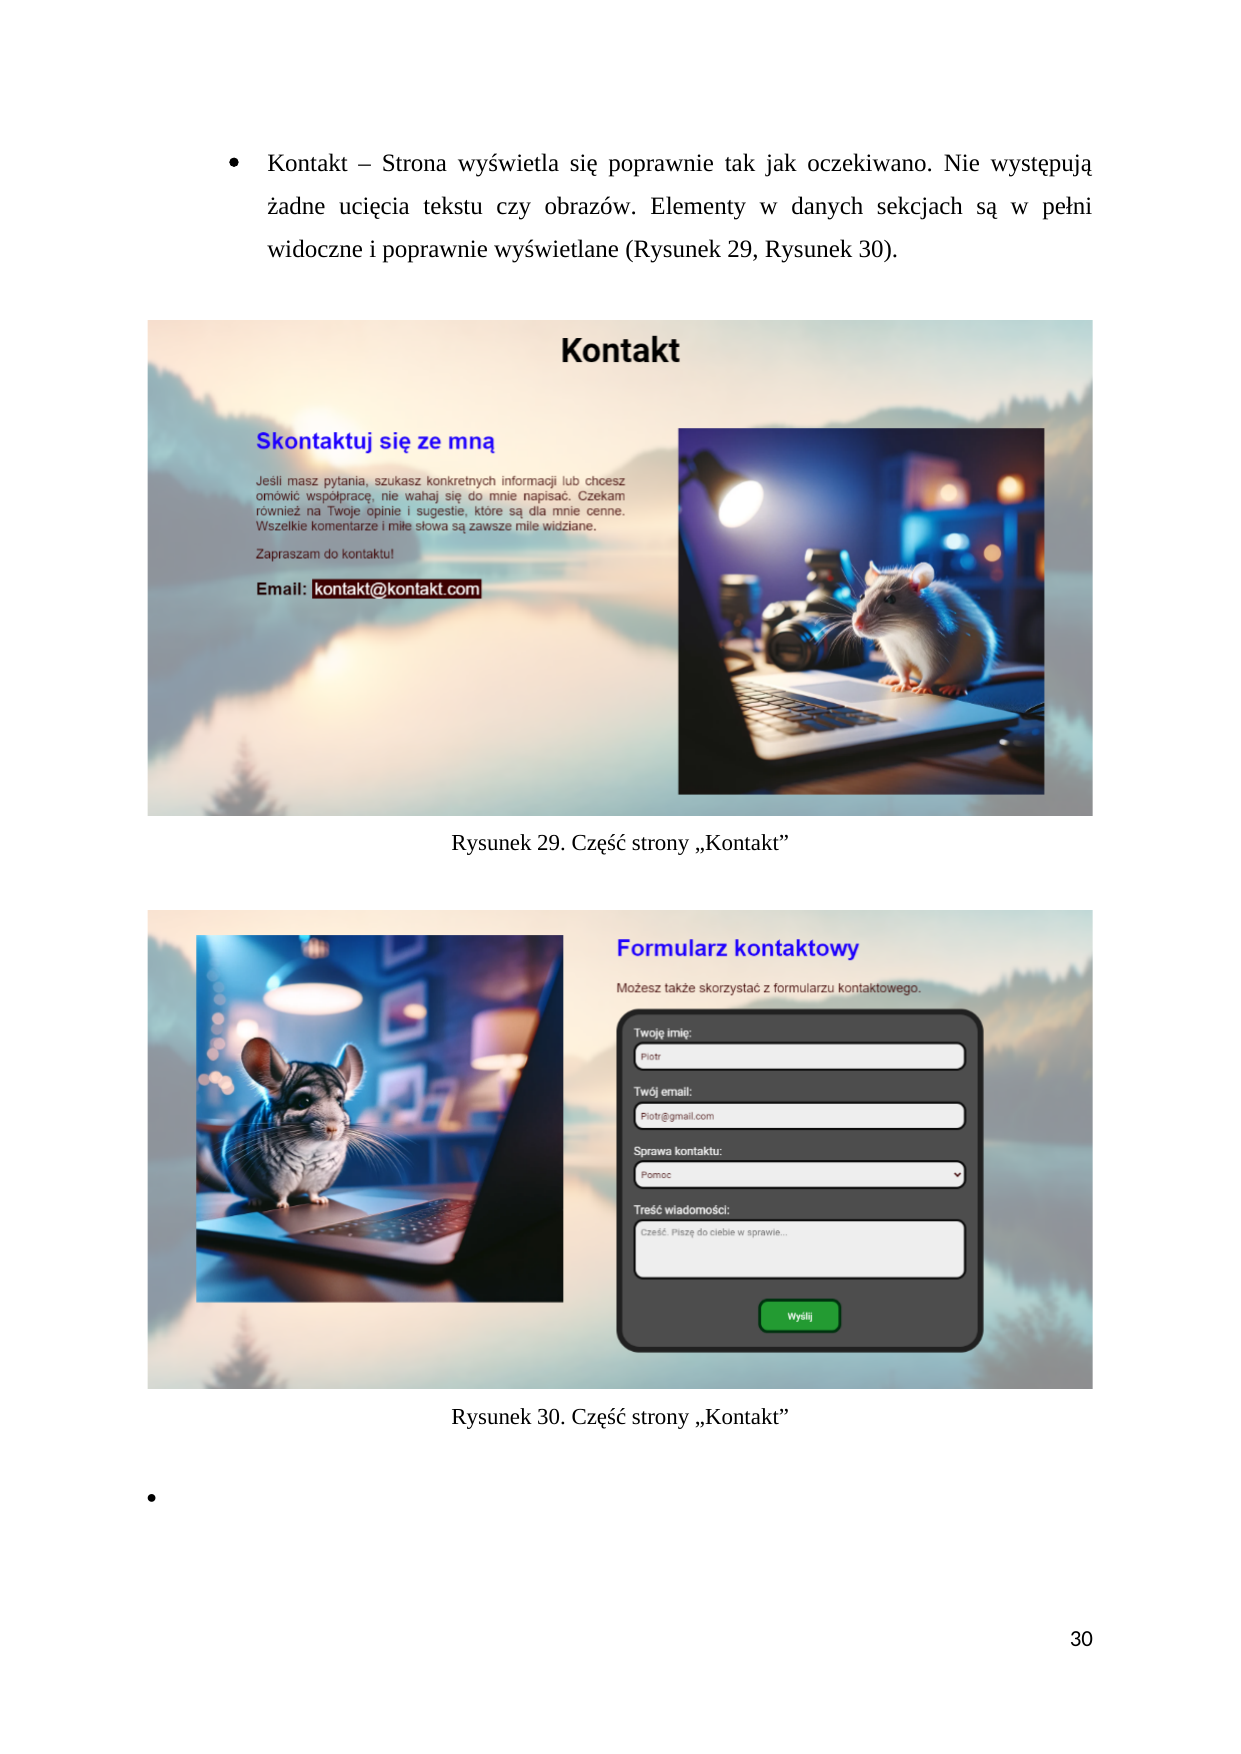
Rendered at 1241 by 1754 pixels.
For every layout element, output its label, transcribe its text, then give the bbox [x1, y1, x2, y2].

text Rysunek 30. Część strony „Kontakt” [148, 1403, 1093, 1429]
picture [147, 910, 1093, 1389]
text Rysunek 29. Część strony „Kontakt” [148, 829, 1093, 855]
picture [147, 320, 1093, 816]
list Kontakt – Strona wyświetla się poprawnie tak jak oczekiwano. Nie występują żadne ucięcia tekstu czy obrazów. Elementy w danych sekcjach są w pełni widoczne i poprawnie wyświetlane (Rysunek 29, Rysunek 30). [229, 148, 1093, 263]
